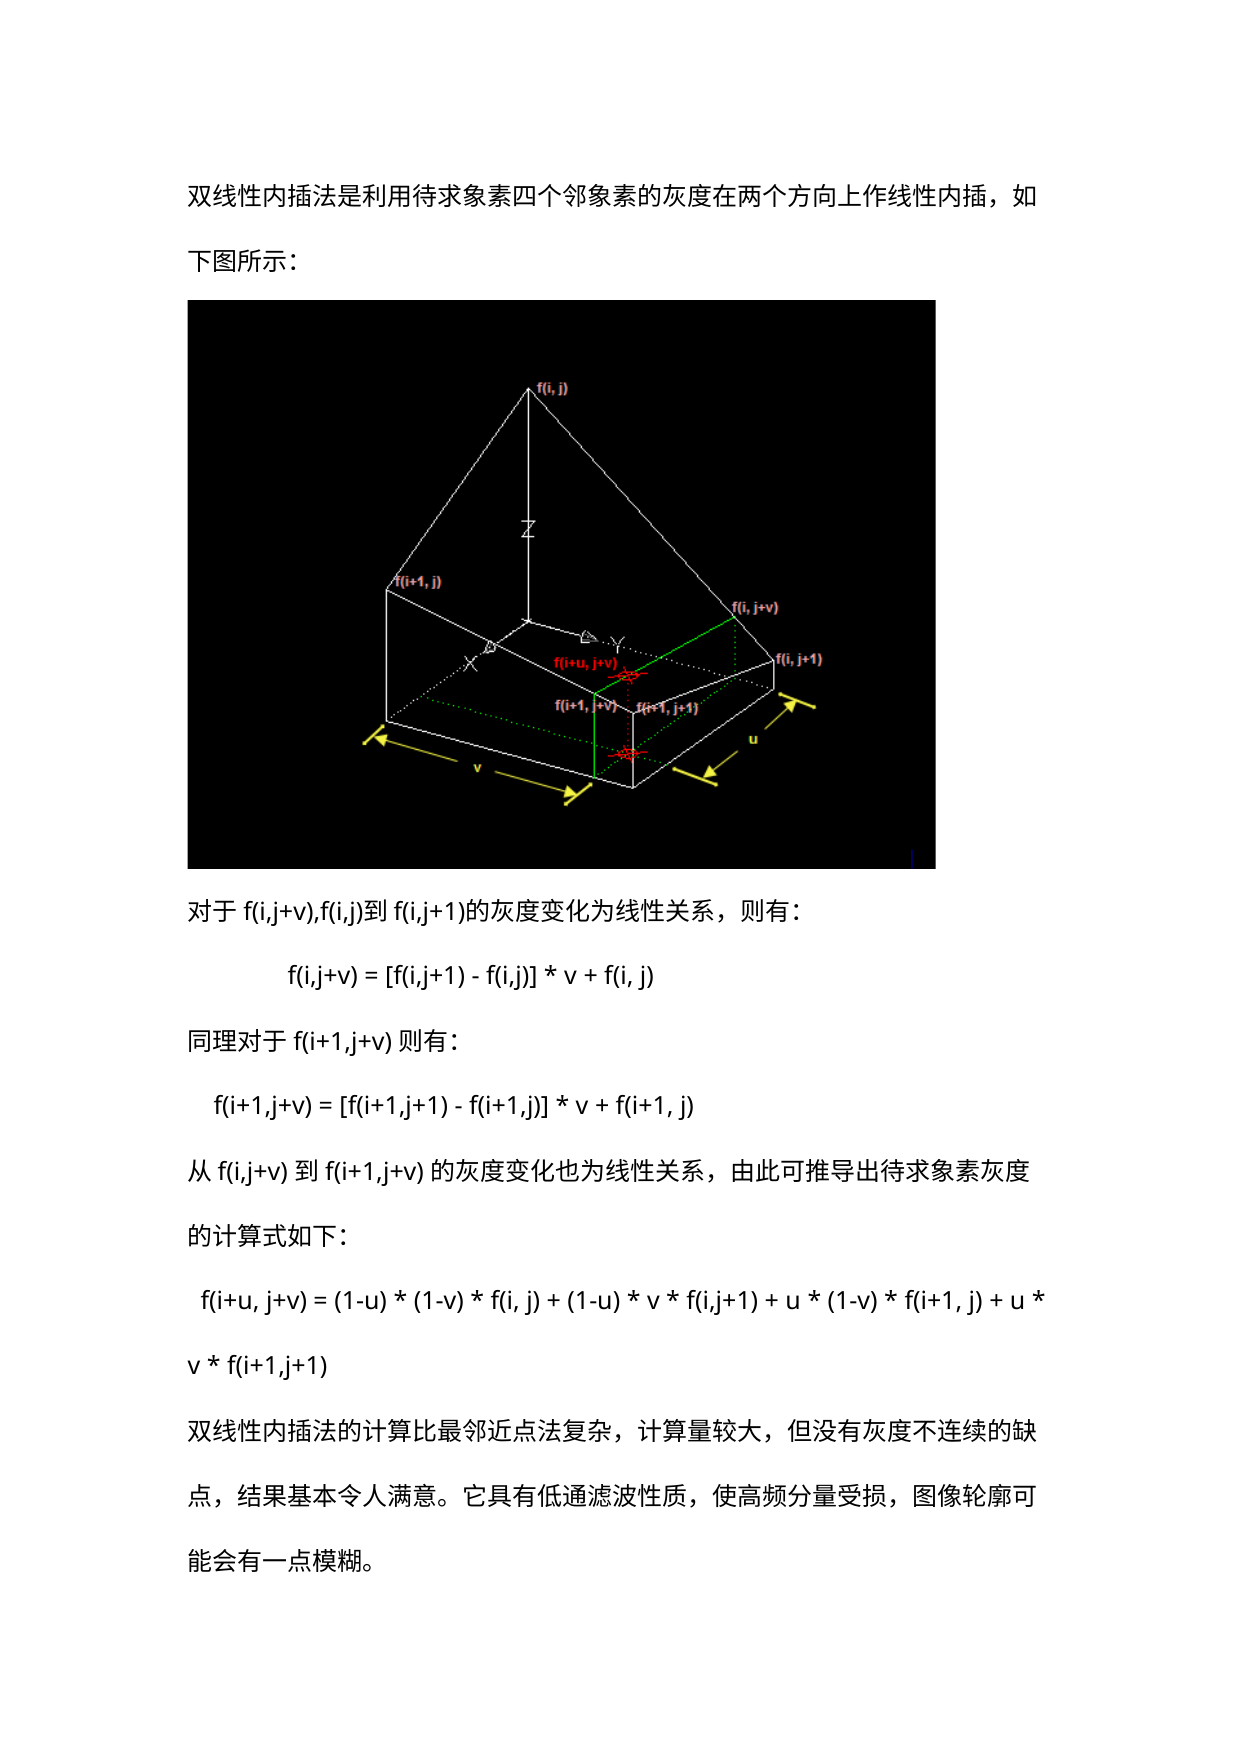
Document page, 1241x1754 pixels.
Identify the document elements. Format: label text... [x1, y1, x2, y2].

text f(i+1,j+v) = [f(i+1,j+1) - f(i+1,j)] * v + f(i+1, j) [187, 1072, 1053, 1137]
text f(i+u, j+v) = (1-u) * (1-v) * f(i, j) + (1-u) * v * f(i,j+1) + u * (1-v) * f(i+1, j) + u * v * f(i+1,j+1) [187, 1267, 1053, 1397]
picture [187, 300, 936, 869]
text 从f(i,j+v) 到 f(i+1,j+v) 的灰度变化也为线性关系，由此可推导出待求象素灰度的计算式如下： [187, 1137, 1053, 1267]
text 对于 f(i,j+v),f(i,j)到f(i,j+1)的灰度变化为线性关系，则有： [187, 877, 1053, 942]
text 同理对于 f(i+1,j+v) 则有： [187, 1007, 1053, 1072]
text f(i,j+v) = [f(i,j+1) - f(i,j)] * v + f(i, j) [187, 942, 1053, 1007]
text 双线性内插法的计算比最邻近点法复杂，计算量较大，但没有灰度不连续的缺点，结果基本令人满意。它具有低通滤波性质，使高频分量受损，图像轮廓可能会有一点模糊。 [187, 1397, 1053, 1592]
